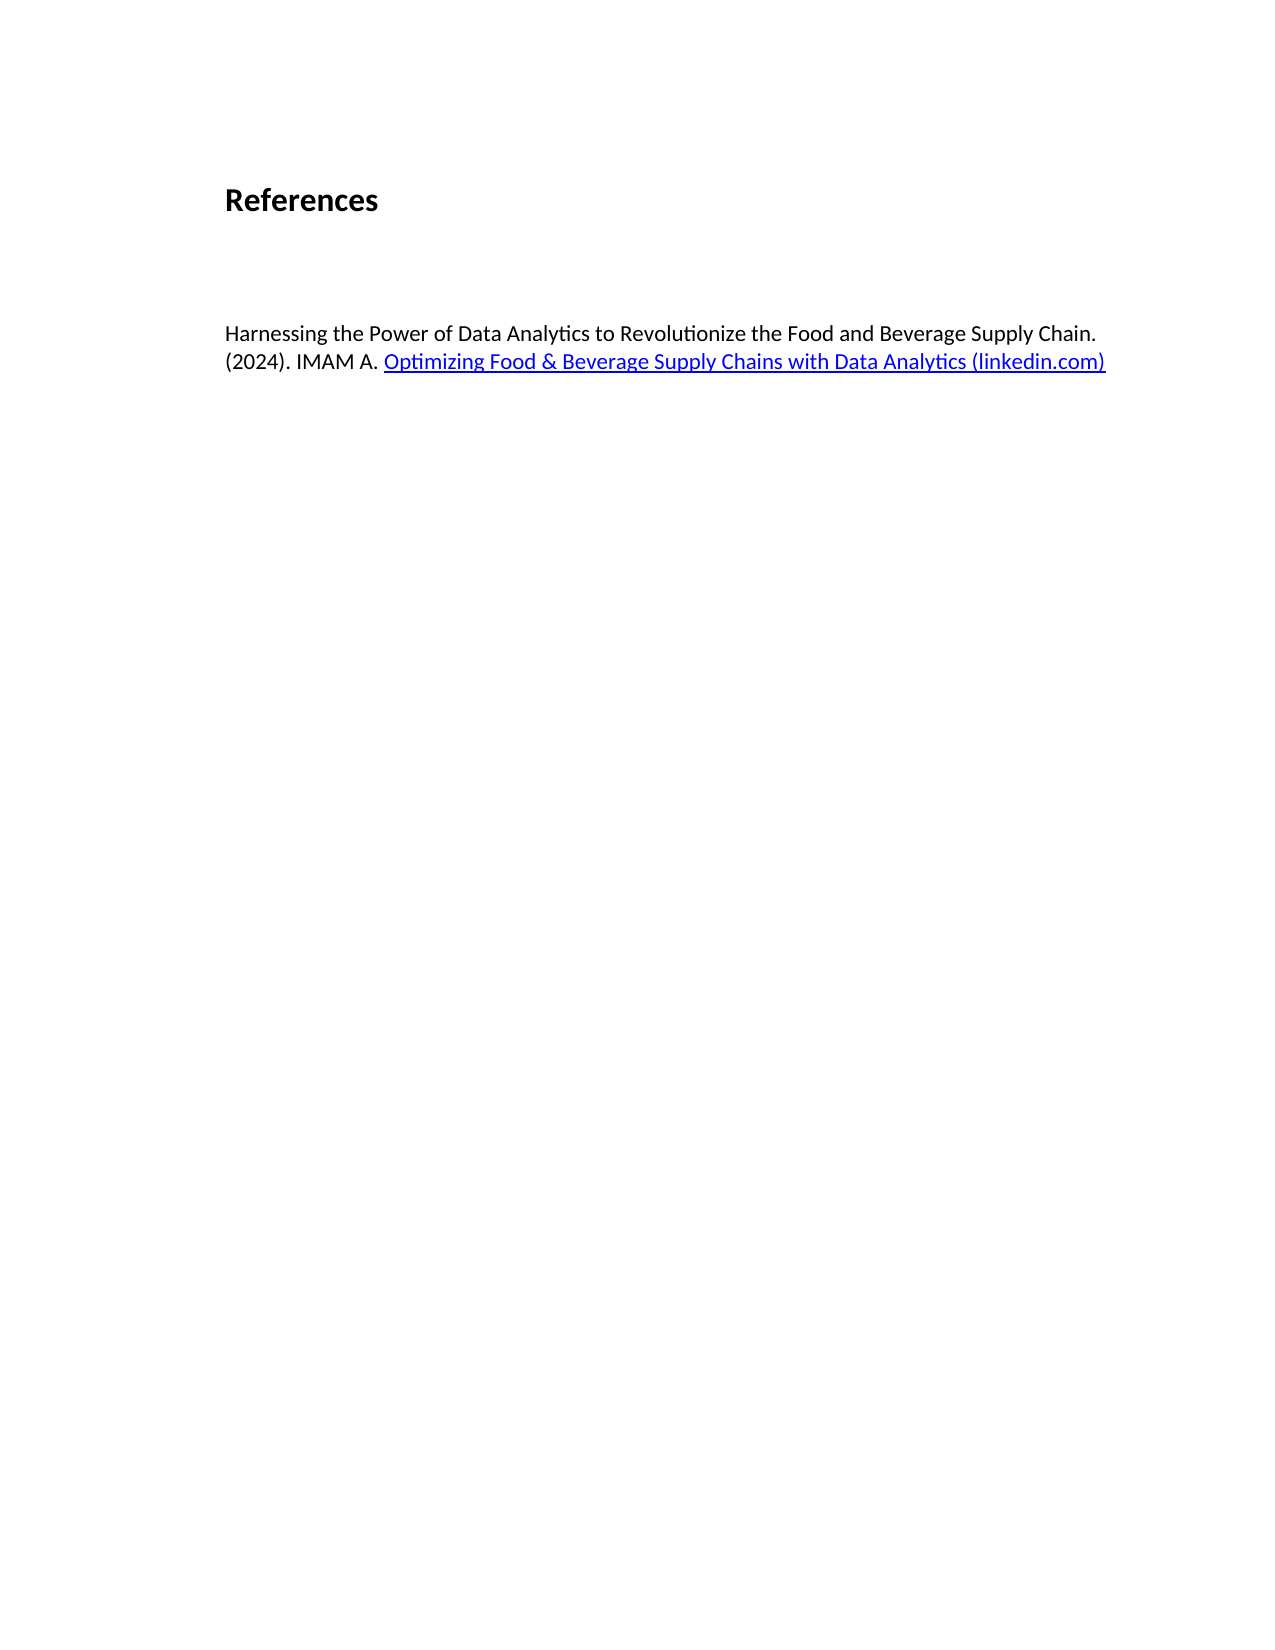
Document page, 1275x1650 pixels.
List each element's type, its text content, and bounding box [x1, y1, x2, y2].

text References [225, 179, 1125, 220]
text Harnessing the Power of Data Analytics to Revolutionize the Food and Beverage Supply Chain. (2024). IMAM A. Optimizing Food & Beverage Supply Chains with Data Analytics (linkedin.com) [225, 319, 1125, 375]
